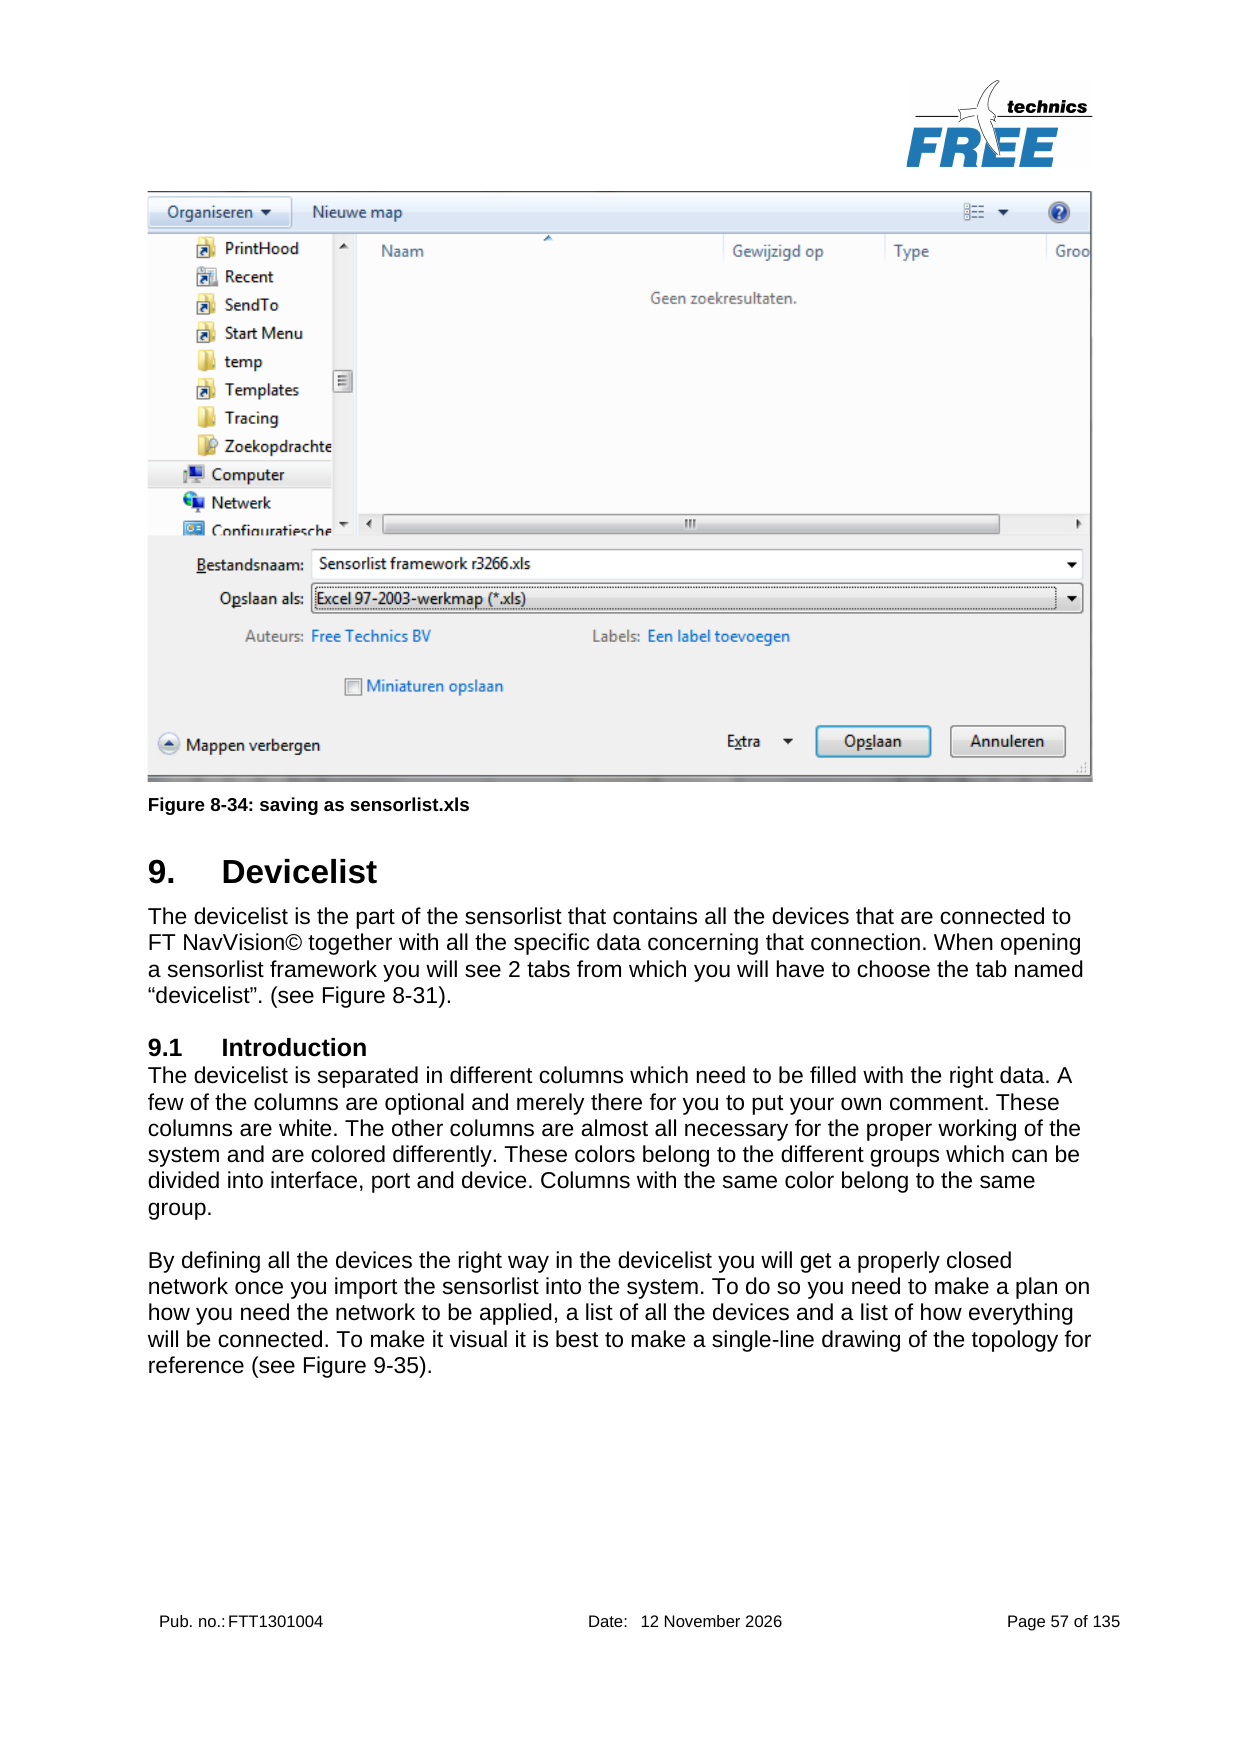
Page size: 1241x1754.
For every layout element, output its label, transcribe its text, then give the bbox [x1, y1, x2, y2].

picture [147, 191, 1093, 782]
text The devicelist is separated in different columns which need to be filled with the right data. A few of the columns are optional and merely there for you to put your own comment. These columns are white. The other columns are almost all necessary for the proper working of the system and are colored differently. These colors belong to the different groups which can be divided into interface, port and device. Columns with the same color belong to the same group. [148, 1062, 1093, 1220]
subtitle Devicelist [148, 840, 1093, 890]
subtitle Introduction [148, 1033, 1093, 1062]
picture [906, 80, 1093, 167]
